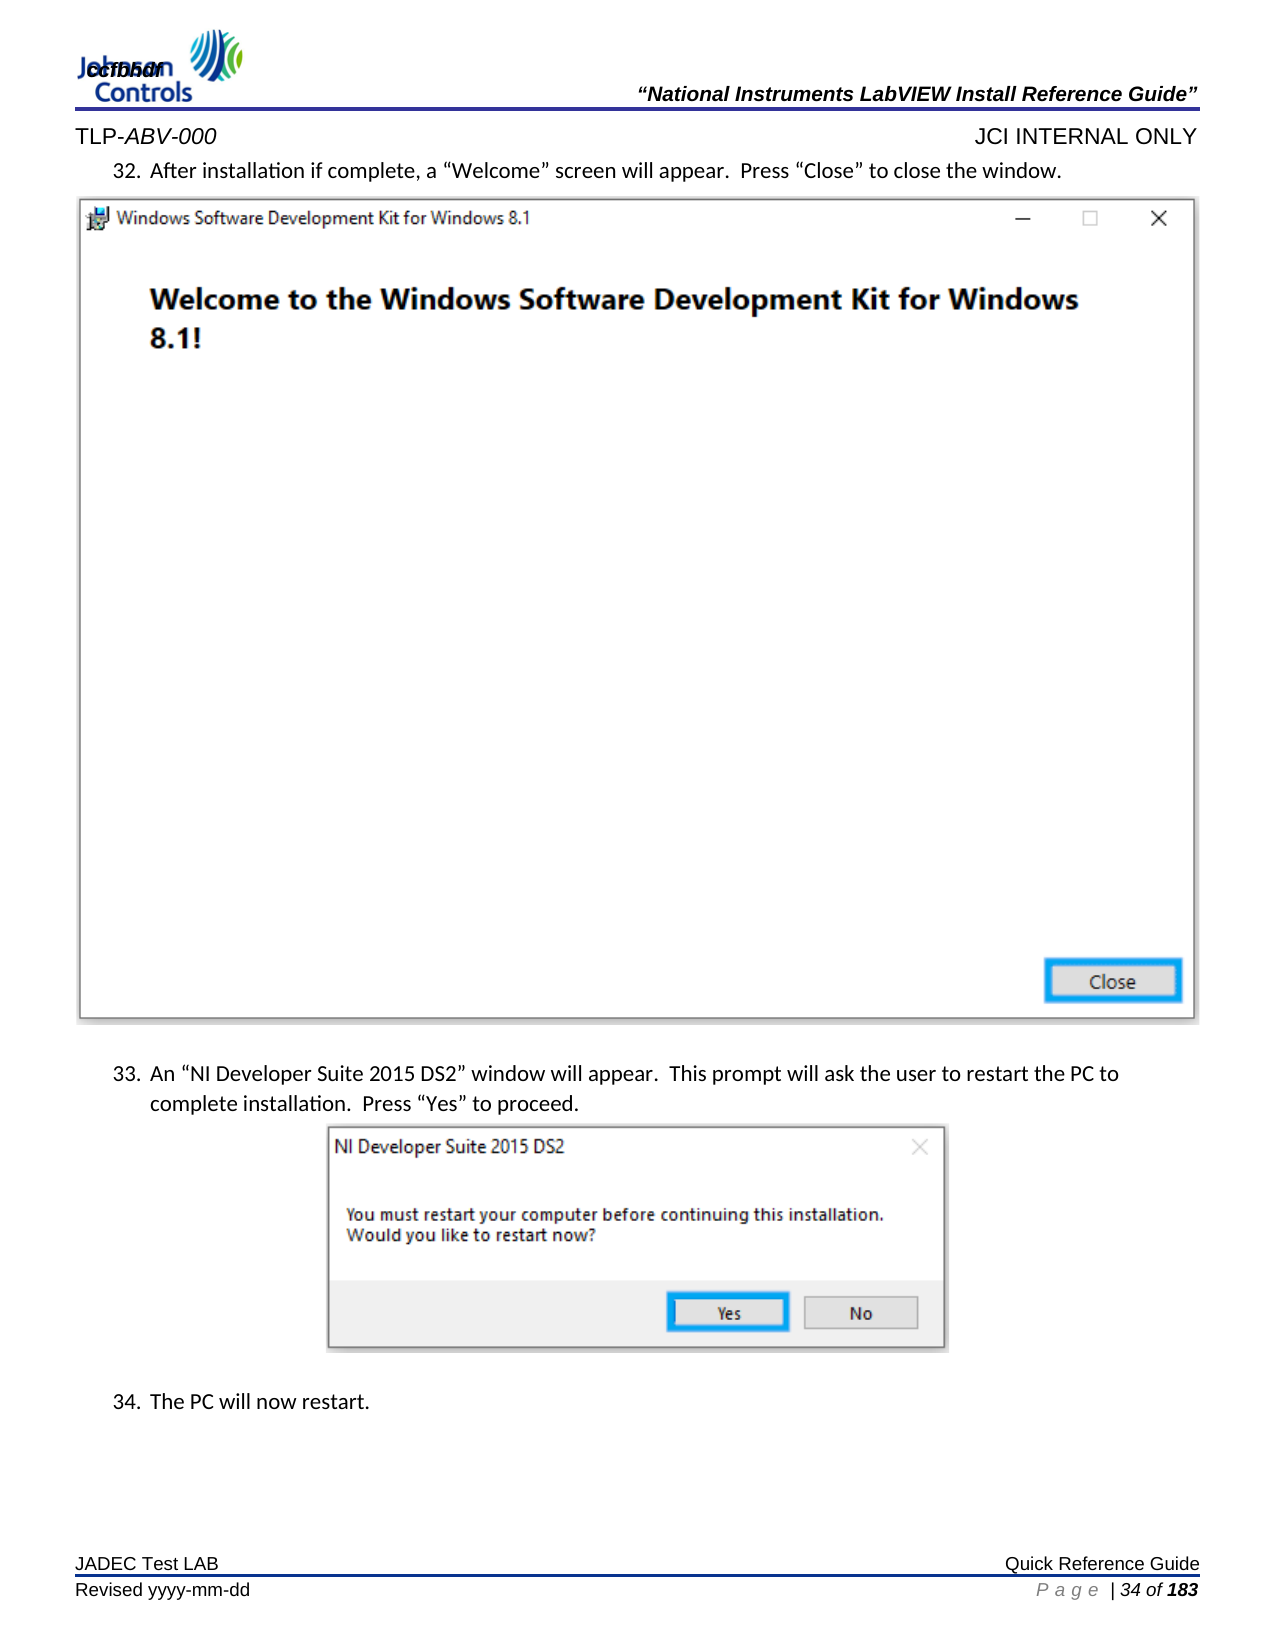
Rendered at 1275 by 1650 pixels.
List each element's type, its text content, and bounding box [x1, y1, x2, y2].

picture [76, 26, 246, 105]
picture [325, 1123, 950, 1353]
picture [75, 196, 1200, 1025]
list The PC will now restart. [112, 1387, 1200, 1415]
list An “NI Developer Suite 2015 DS2” window will appear. This prompt will ask the user to restart the PC to complete installation. Press “Yes” to proceed. [112, 1059, 1200, 1117]
list After installation if complete, a “Welcome” screen will appear. Press “Close” to close the window. [112, 156, 1200, 184]
